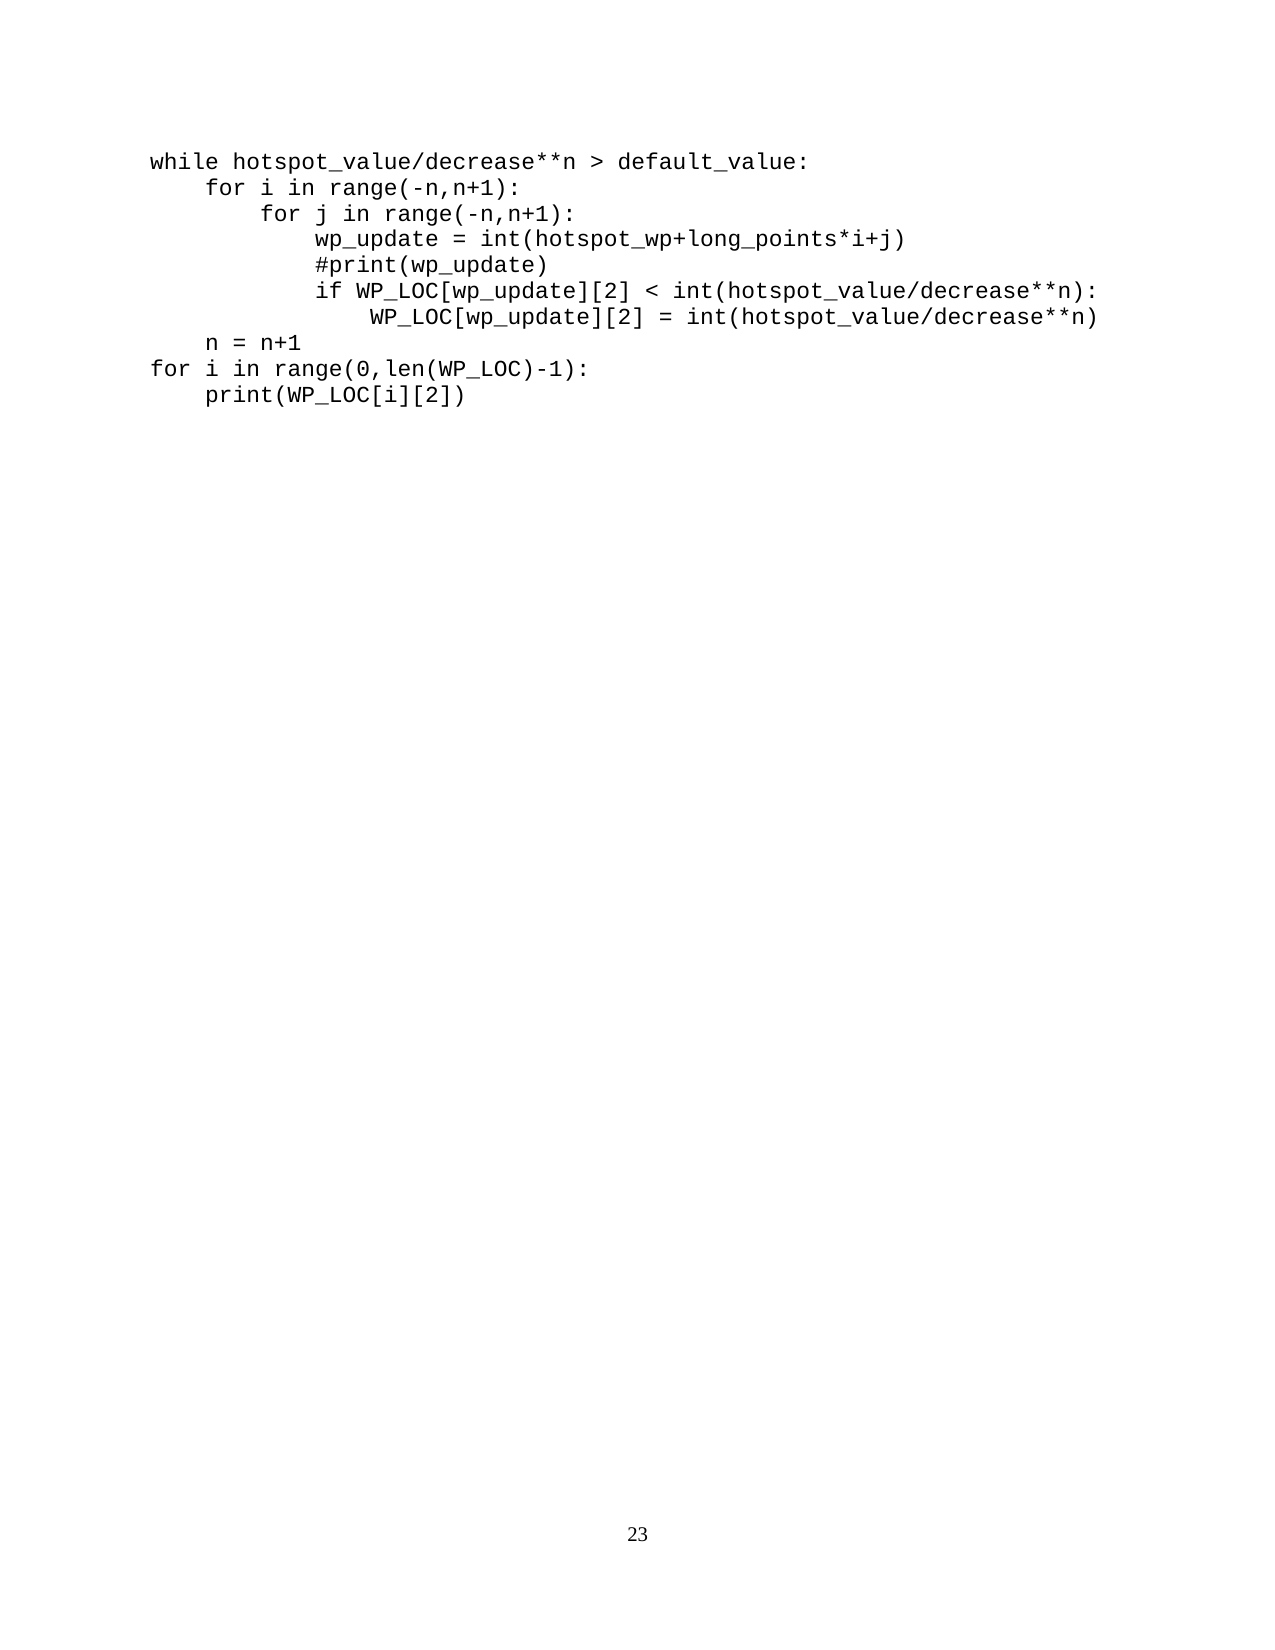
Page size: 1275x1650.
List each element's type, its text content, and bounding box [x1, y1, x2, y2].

text for i in range(0,len(WP_LOC)-1): [150, 357, 1125, 383]
text WP_LOC[wp_update][2] = int(hotspot_value/decrease**n) [150, 306, 1125, 332]
text n = n+1 [150, 332, 1125, 357]
text for i in range(-n,n+1): [150, 176, 1125, 202]
text wp_update = int(hotspot_wp+long_points*i+j) [150, 228, 1125, 254]
text while hotspot_value/decrease**n > default_value: [150, 150, 1125, 176]
text #print(wp_update) [150, 254, 1125, 280]
text print(WP_LOC[i][2]) [150, 383, 1125, 409]
text if WP_LOC[wp_update][2] < int(hotspot_value/decrease**n): [150, 280, 1125, 306]
text for j in range(-n,n+1): [150, 202, 1125, 228]
